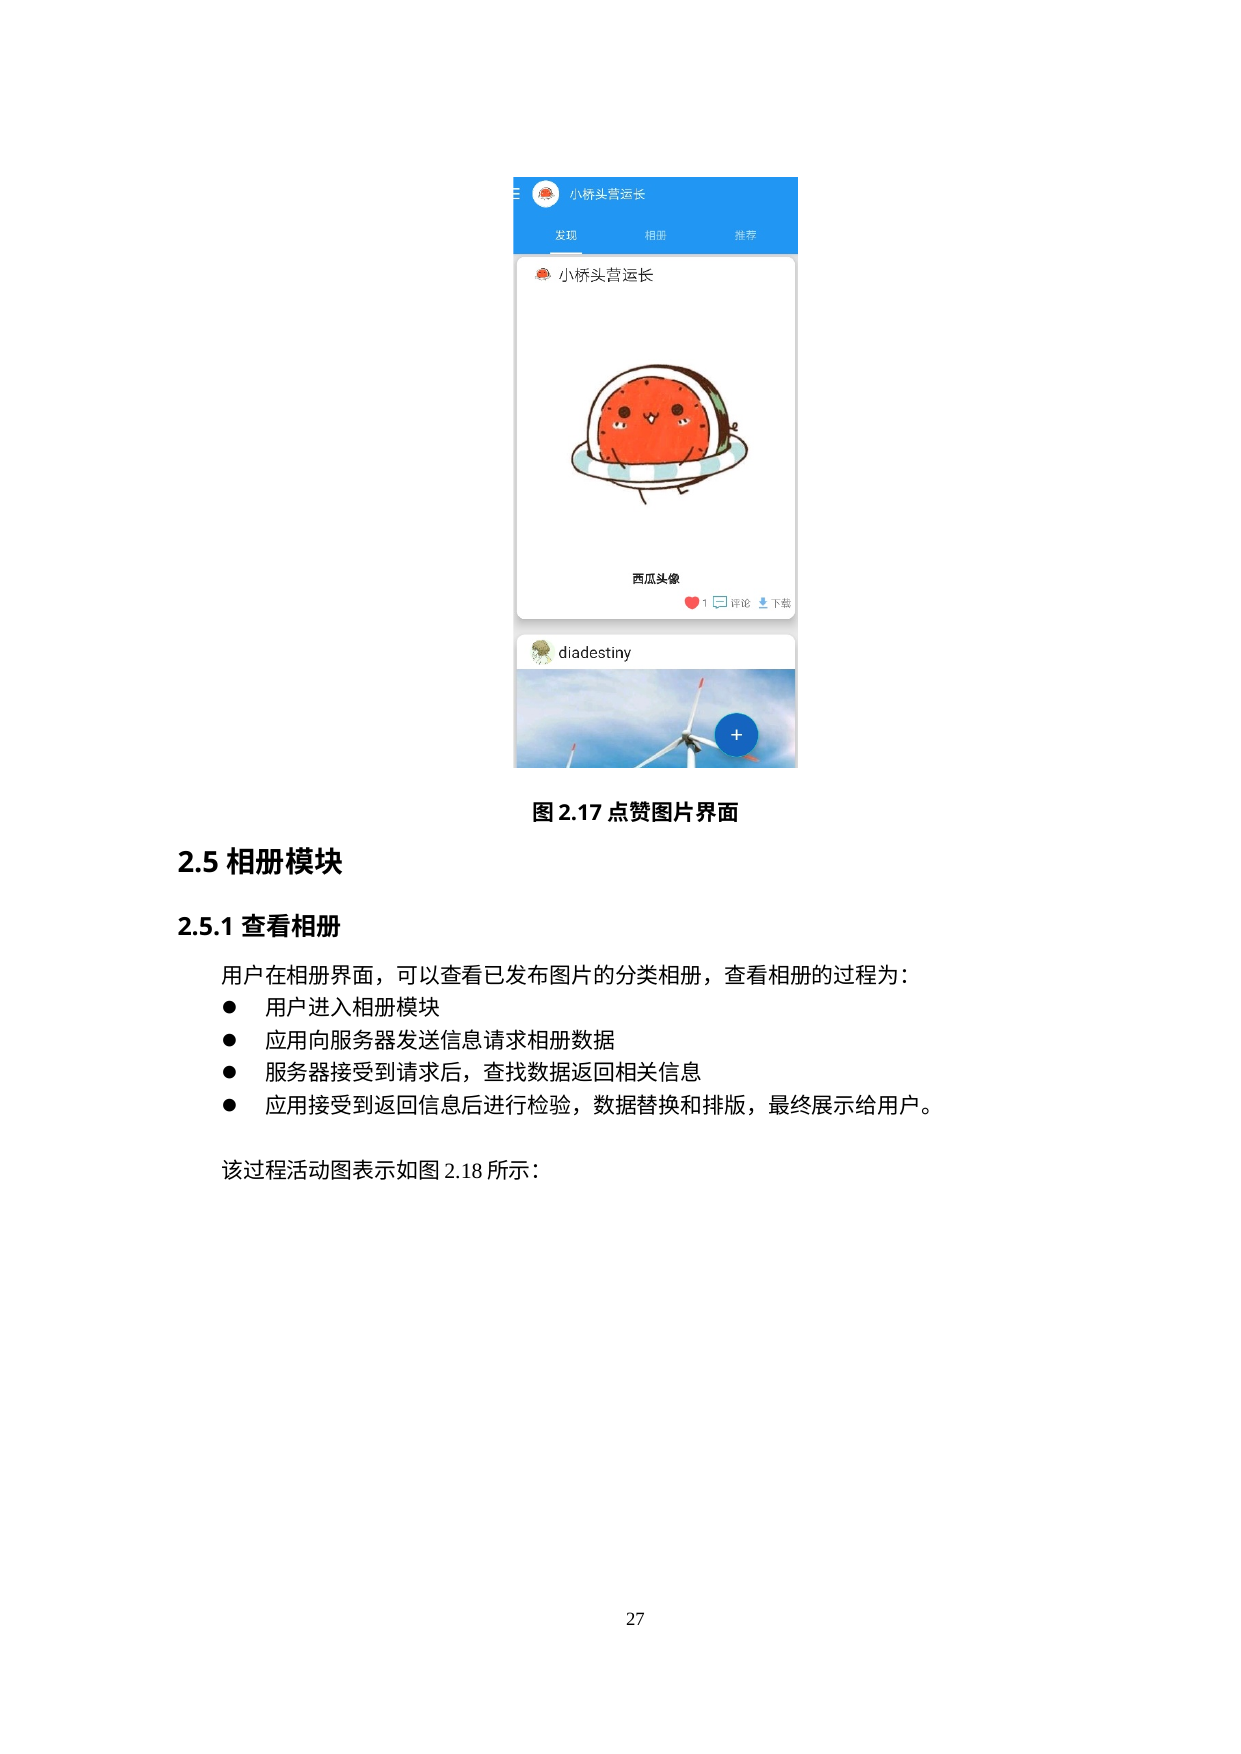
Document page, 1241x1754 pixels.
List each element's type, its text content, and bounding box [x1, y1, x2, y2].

picture [513, 177, 798, 768]
list 服务器接受到请求后，查找数据返回相关信息 [221, 1055, 1093, 1087]
list 应用接受到返回信息后进行检验，数据替换和排版，最终展示给用户。 [221, 1087, 1093, 1120]
text 该过程活动图表示如图2.18所示： [221, 1152, 1093, 1185]
text 图2.17 点赞图片界面 [177, 795, 1093, 827]
subtitle 2.5 相册模块 [177, 827, 1093, 892]
list 用户进入相册模块 [221, 990, 1093, 1022]
list 应用向服务器发送信息请求相册数据 [221, 1022, 1093, 1055]
text 用户在相册界面，可以查看已发布图片的分类相册，查看相册的过程为： [177, 957, 1093, 990]
subtitle 2.5.1 查看相册 [177, 892, 1093, 957]
